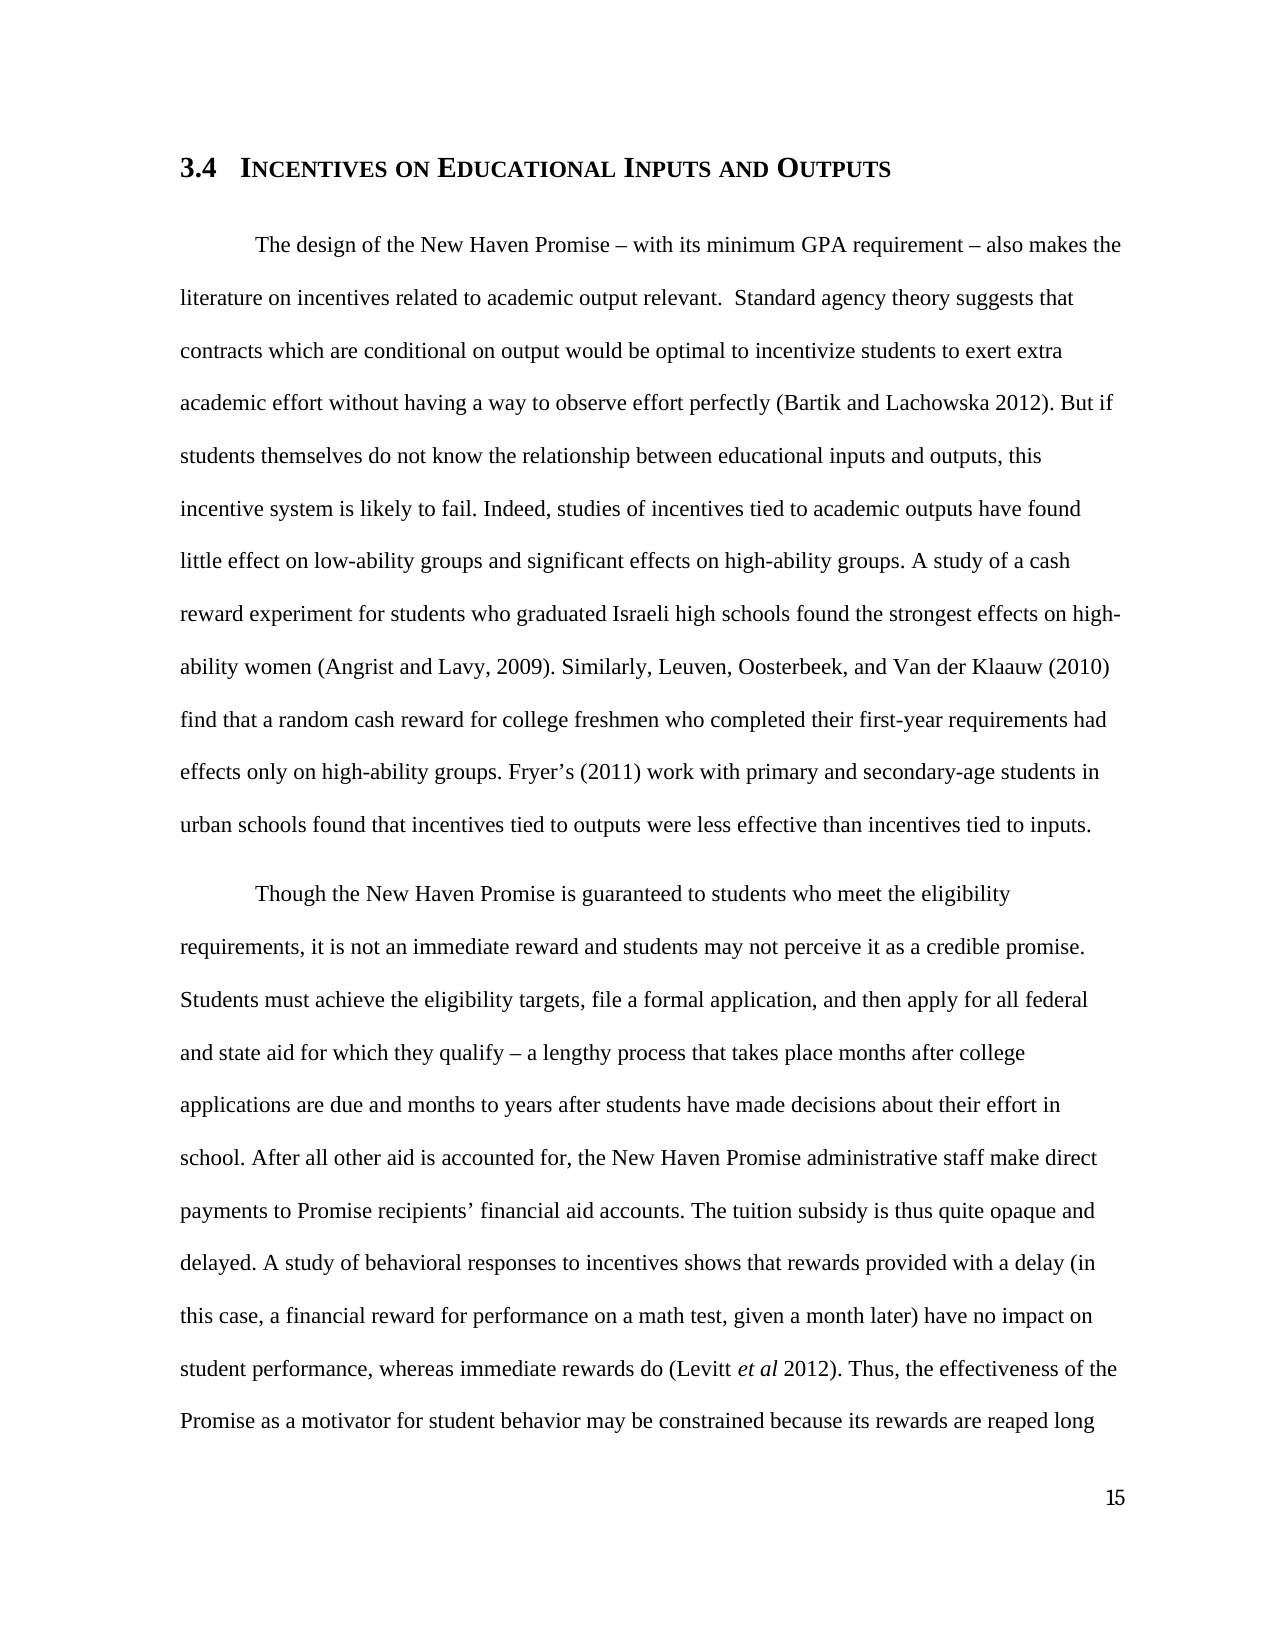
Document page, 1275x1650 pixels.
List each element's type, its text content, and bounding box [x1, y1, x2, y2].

text The design of the New Haven Promise – with its minimum GPA requirement – also makes the literature on incentives related to academic output relevant. Standard agency theory suggests that contracts which are conditional on output would be optimal to incentivize students to exert extra academic effort without having a way to observe effort perfectly (Bartik and Lachowska 2012). But if students themselves do not know the relationship between educational inputs and outputs, this incentive system is likely to fail. Indeed, studies of incentives tied to academic outputs have found little effect on low-ability groups and significant effects on high-ability groups. A study of a cash reward experiment for students who graduated Israeli high schools found the strongest effects on high-ability women (Angrist and Lavy, 2009). Similarly, Leuven, Oosterbeek, and Van der Klaauw (2010) find that a random cash reward for college freshmen who completed their first-year requirements had effects only on high-ability groups. Fryer’s (2011) work with primary and secondary-age students in urban schools found that incentives tied to outputs were less effective than incentives tied to inputs. [180, 231, 1125, 837]
subtitle Incentives on Educational Inputs and Outputs [180, 150, 1125, 183]
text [180, 880, 1125, 1434]
